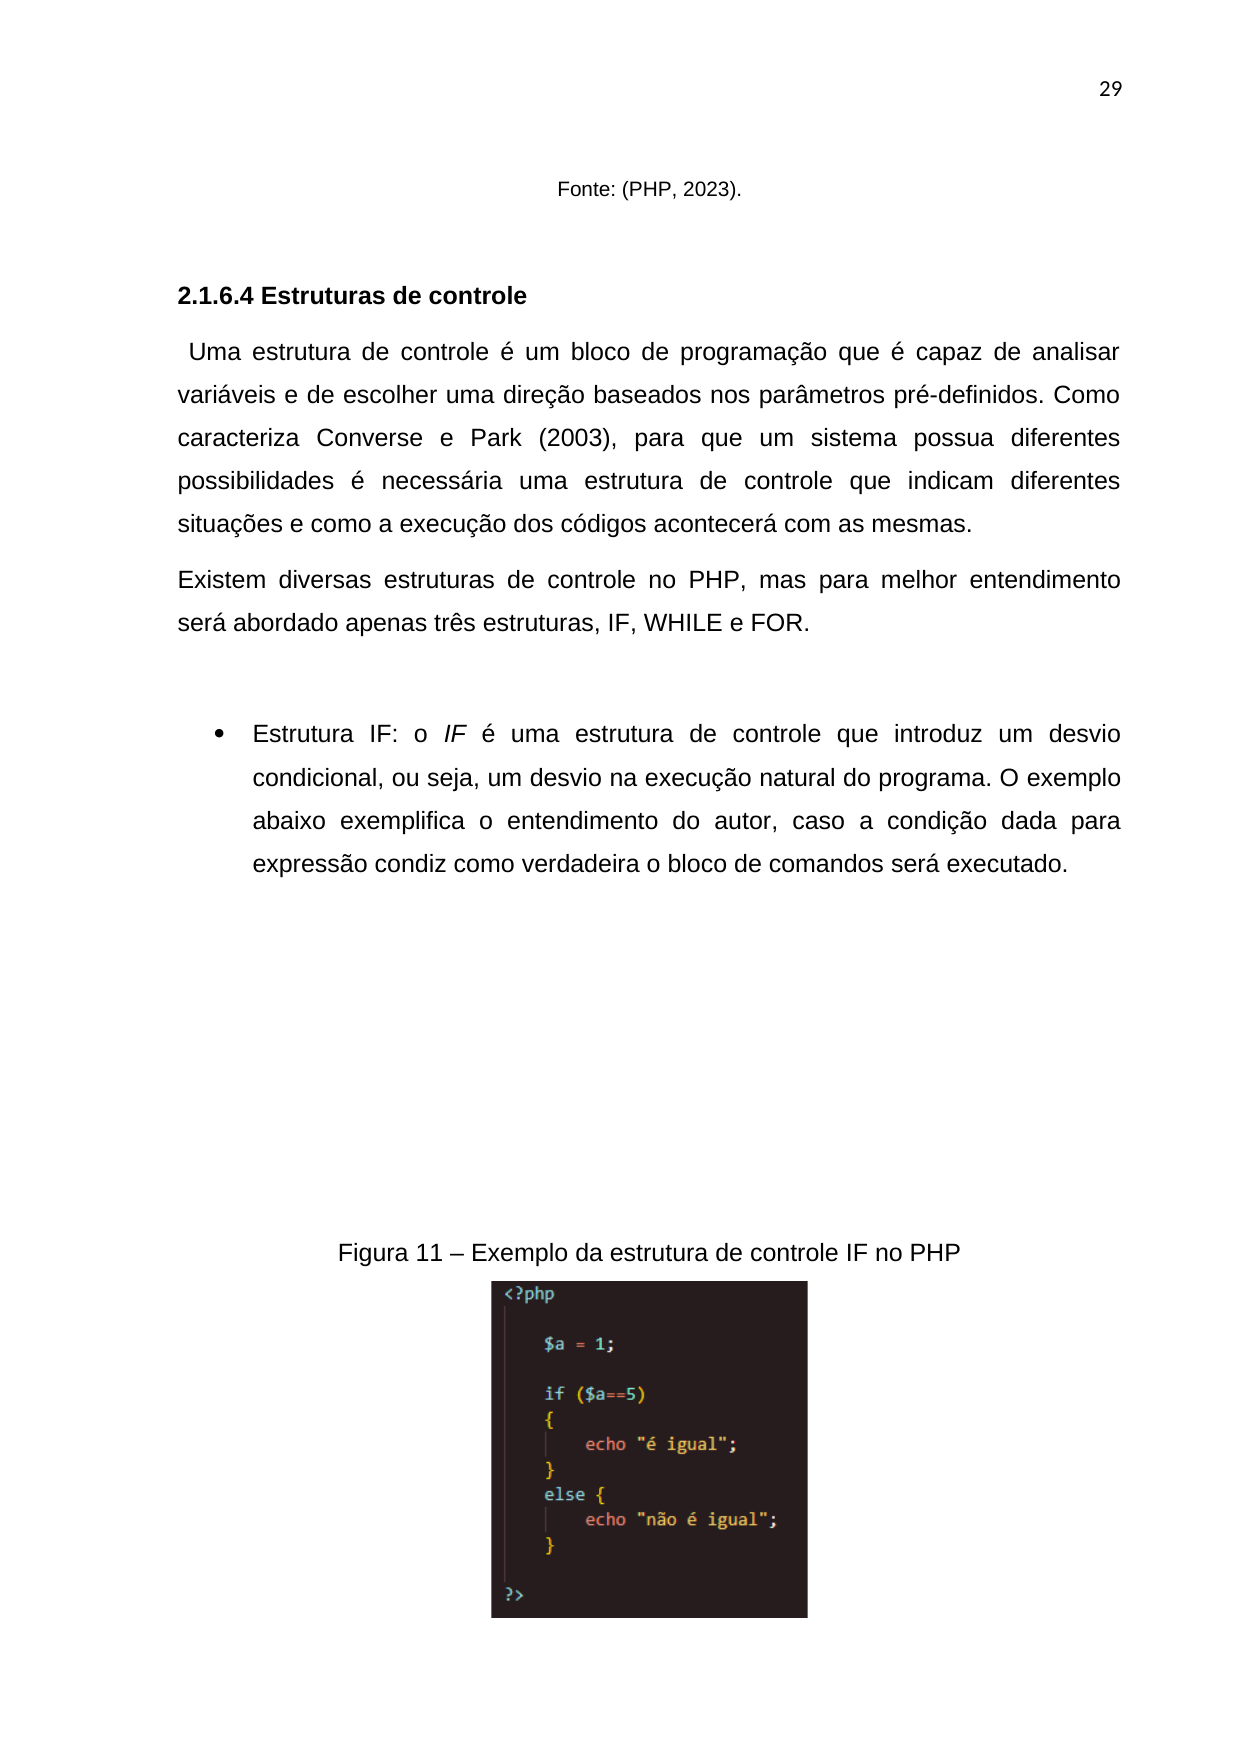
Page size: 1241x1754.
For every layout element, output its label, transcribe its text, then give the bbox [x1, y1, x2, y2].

list Estrutura IF: o IF é uma estrutura de controle que introduz um desvio condicional, ou seja, um desvio na execução natural do programa. O exemplo abaixo exemplifica o entendimento do autor, caso a condição dada para expressão condiz como verdadeira o bloco de comandos será executado. [215, 719, 1122, 878]
text Uma estrutura de controle é um bloco de programação que é capaz de analisar variáveis e de escolher uma direção baseados nos parâmetros pré-definidos. Como caracteriza Converse e Park (2003), para que um sistema possua diferentes possibilidades é necessária uma estrutura de controle que indicam diferentes situações e como a execução dos códigos acontecerá com as mesmas. [177, 337, 1122, 538]
text 2.1.6.4 Estruturas de controle [177, 281, 1122, 310]
text Existem diversas estruturas de controle no PHP, mas para melhor entendimento será abordado apenas três estruturas, IF, WHILE e FOR. [177, 565, 1122, 637]
picture [491, 1281, 808, 1618]
text Fonte: (PHP, 2023). [177, 177, 1122, 201]
text Figura 11 – Exemplo da estrutura de controle IF no PHP [177, 1238, 1122, 1267]
